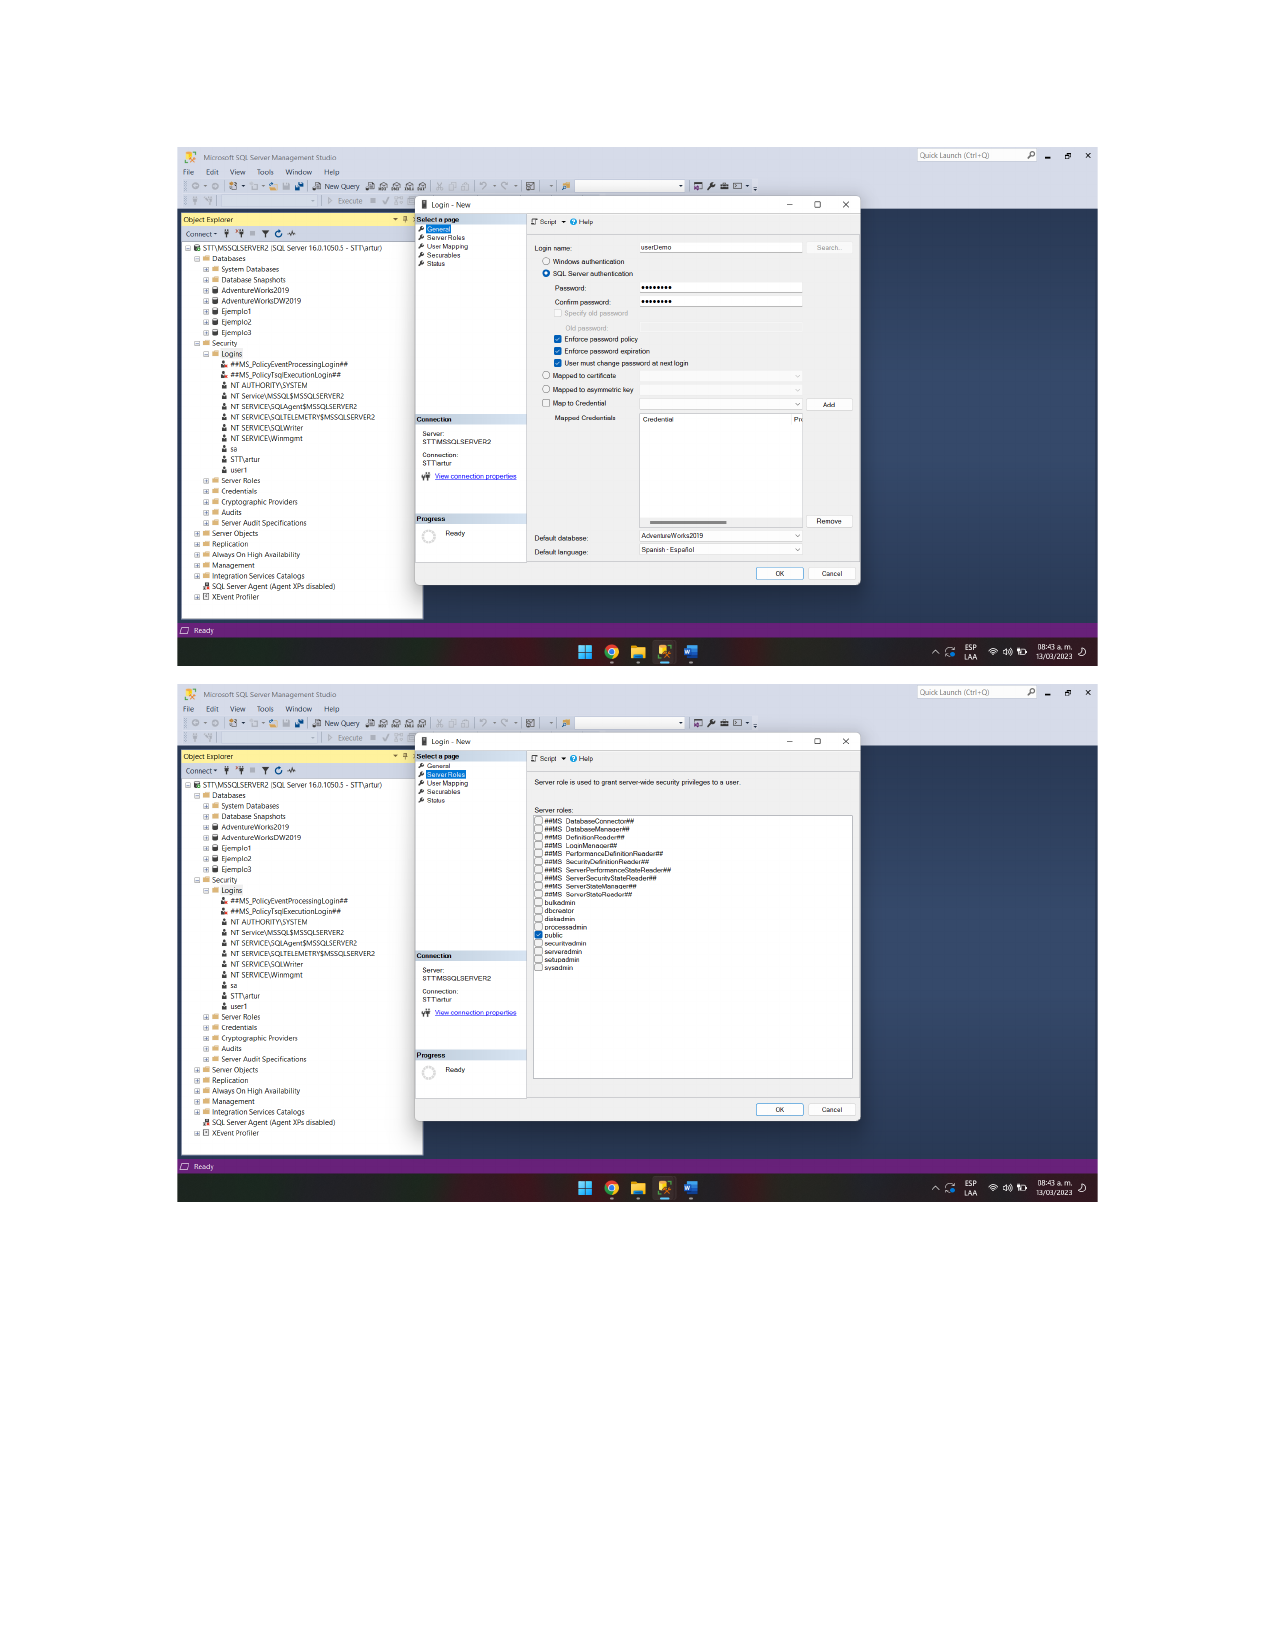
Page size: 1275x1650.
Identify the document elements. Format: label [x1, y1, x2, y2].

picture [177, 147, 1098, 666]
picture [177, 684, 1098, 1202]
